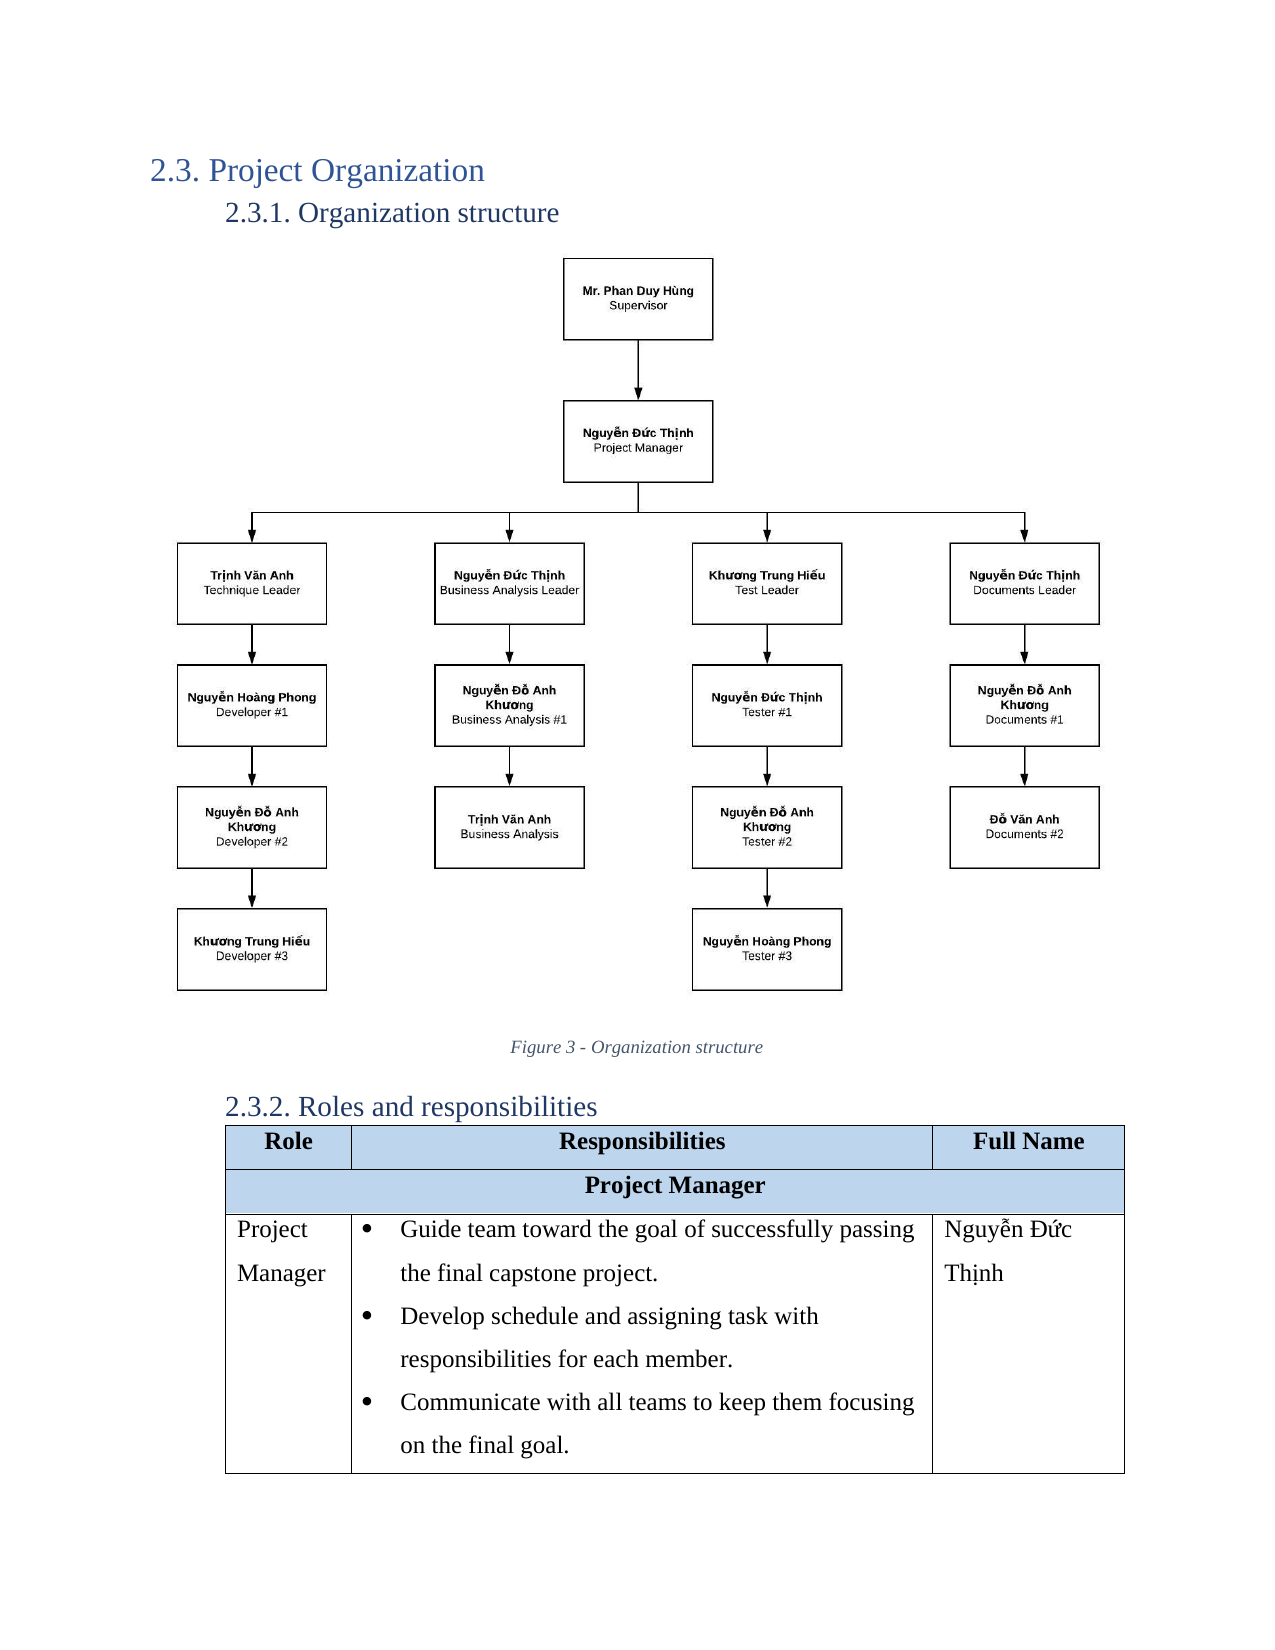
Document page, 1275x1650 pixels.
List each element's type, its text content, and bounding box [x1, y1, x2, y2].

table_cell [352, 1215, 932, 1473]
table_header Full Name [933, 1126, 1124, 1169]
picture [150, 231, 1125, 1017]
table_cell Project Manager [226, 1170, 1124, 1213]
table_cell Project Manager [226, 1215, 351, 1473]
subtitle 2.3.2. Roles and responsibilities [225, 1089, 1125, 1123]
table_header Role [226, 1126, 351, 1169]
subtitle 2.3. Project Organization [150, 150, 1125, 188]
table_cell Nguyễn Đức Thịnh [933, 1215, 1124, 1473]
subtitle 2.3.1. Organization structure [225, 196, 1125, 229]
table_header Responsibilities [352, 1126, 932, 1169]
